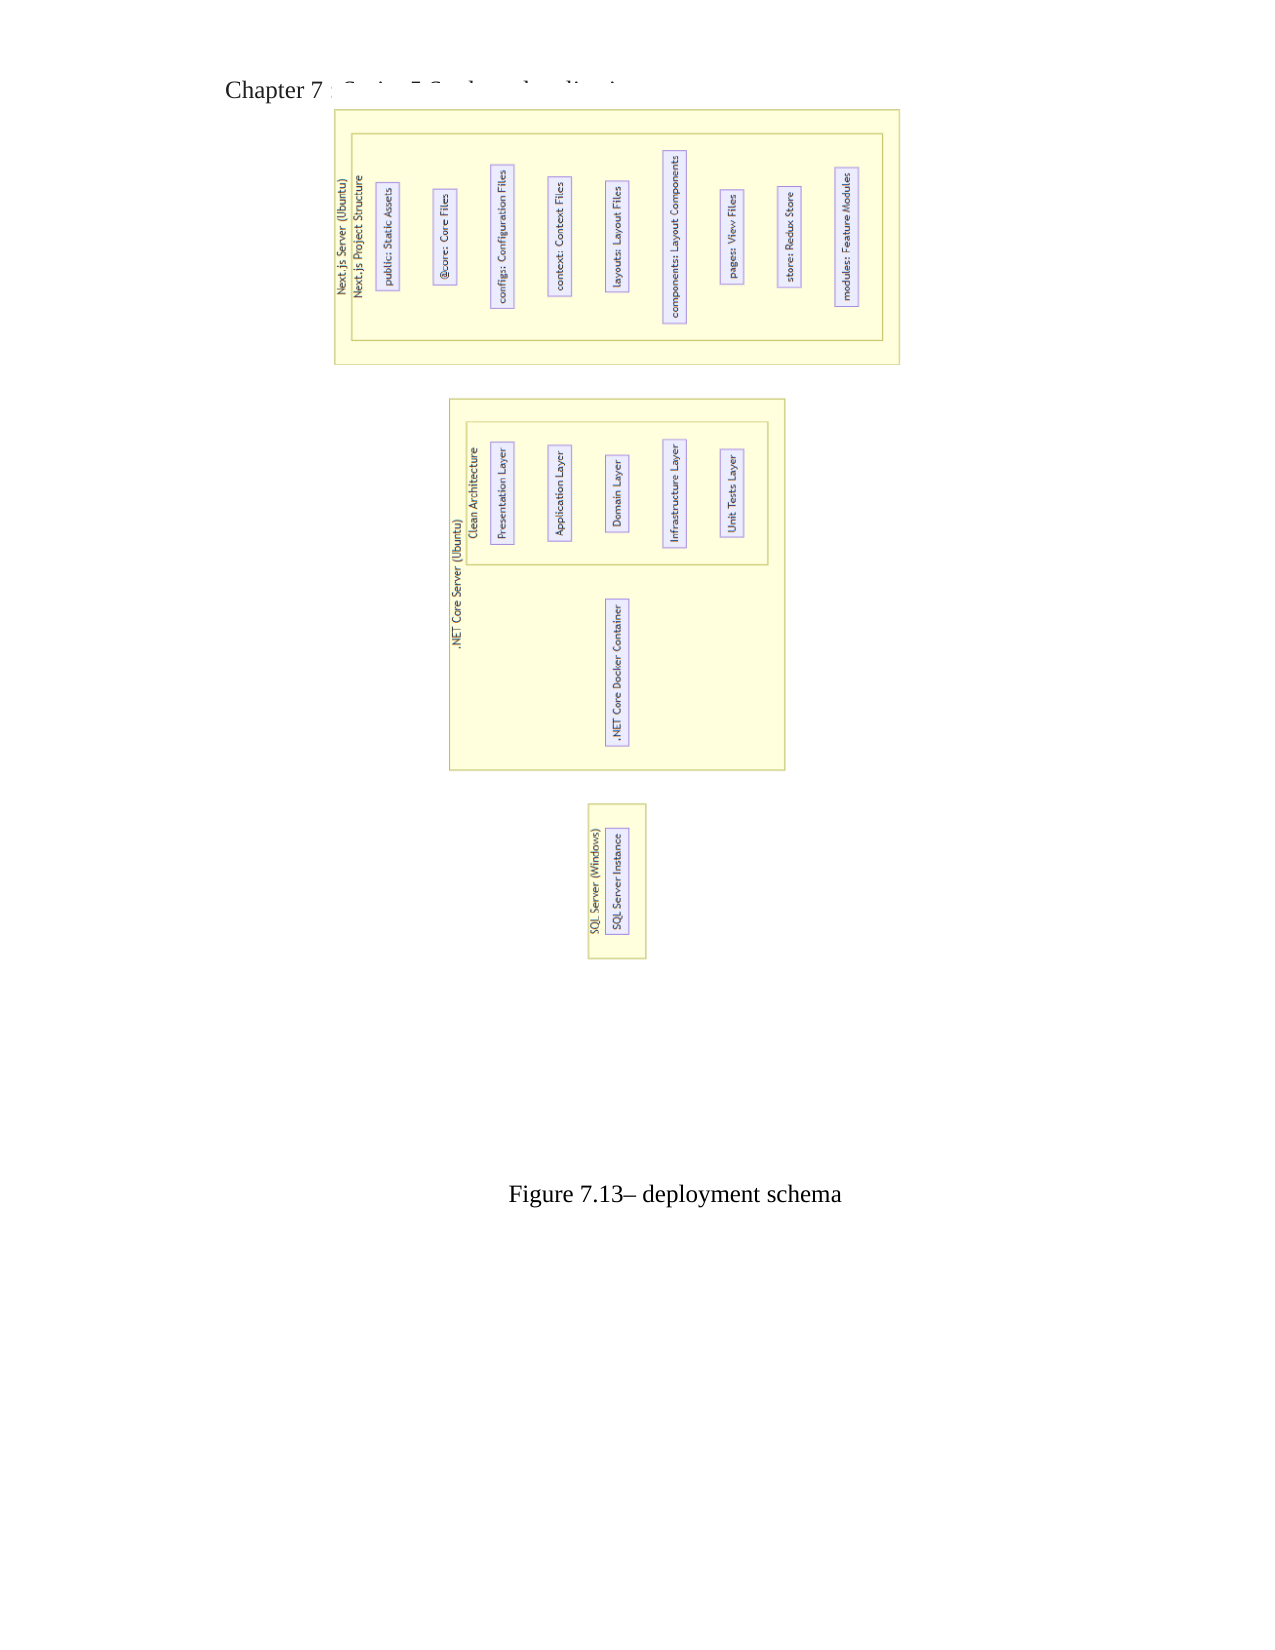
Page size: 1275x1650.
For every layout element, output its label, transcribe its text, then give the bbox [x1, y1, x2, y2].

text Figure 7.13– deployment schema [150, 1179, 1125, 1208]
picture [331, 83, 901, 969]
